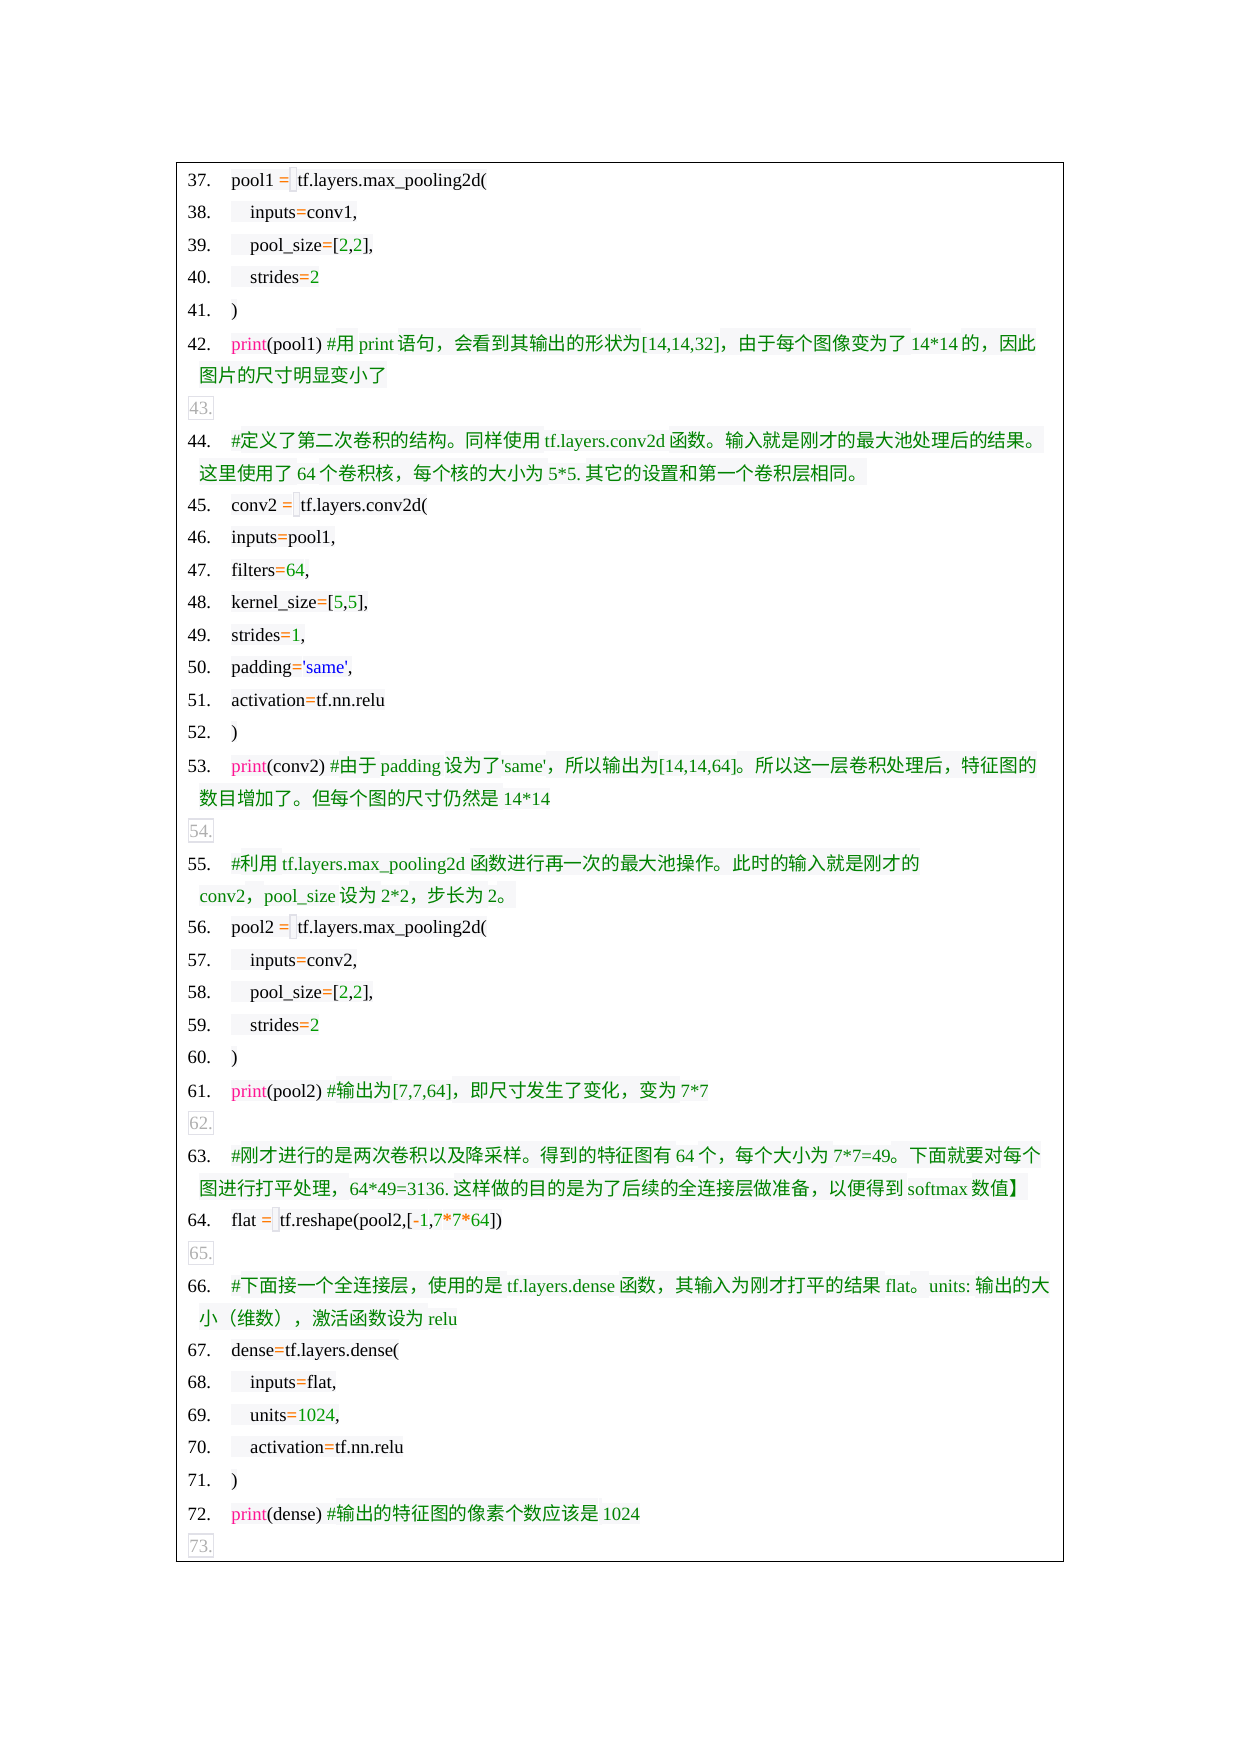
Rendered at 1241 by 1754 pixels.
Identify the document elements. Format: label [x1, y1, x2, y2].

table_header [177, 163, 1063, 1561]
